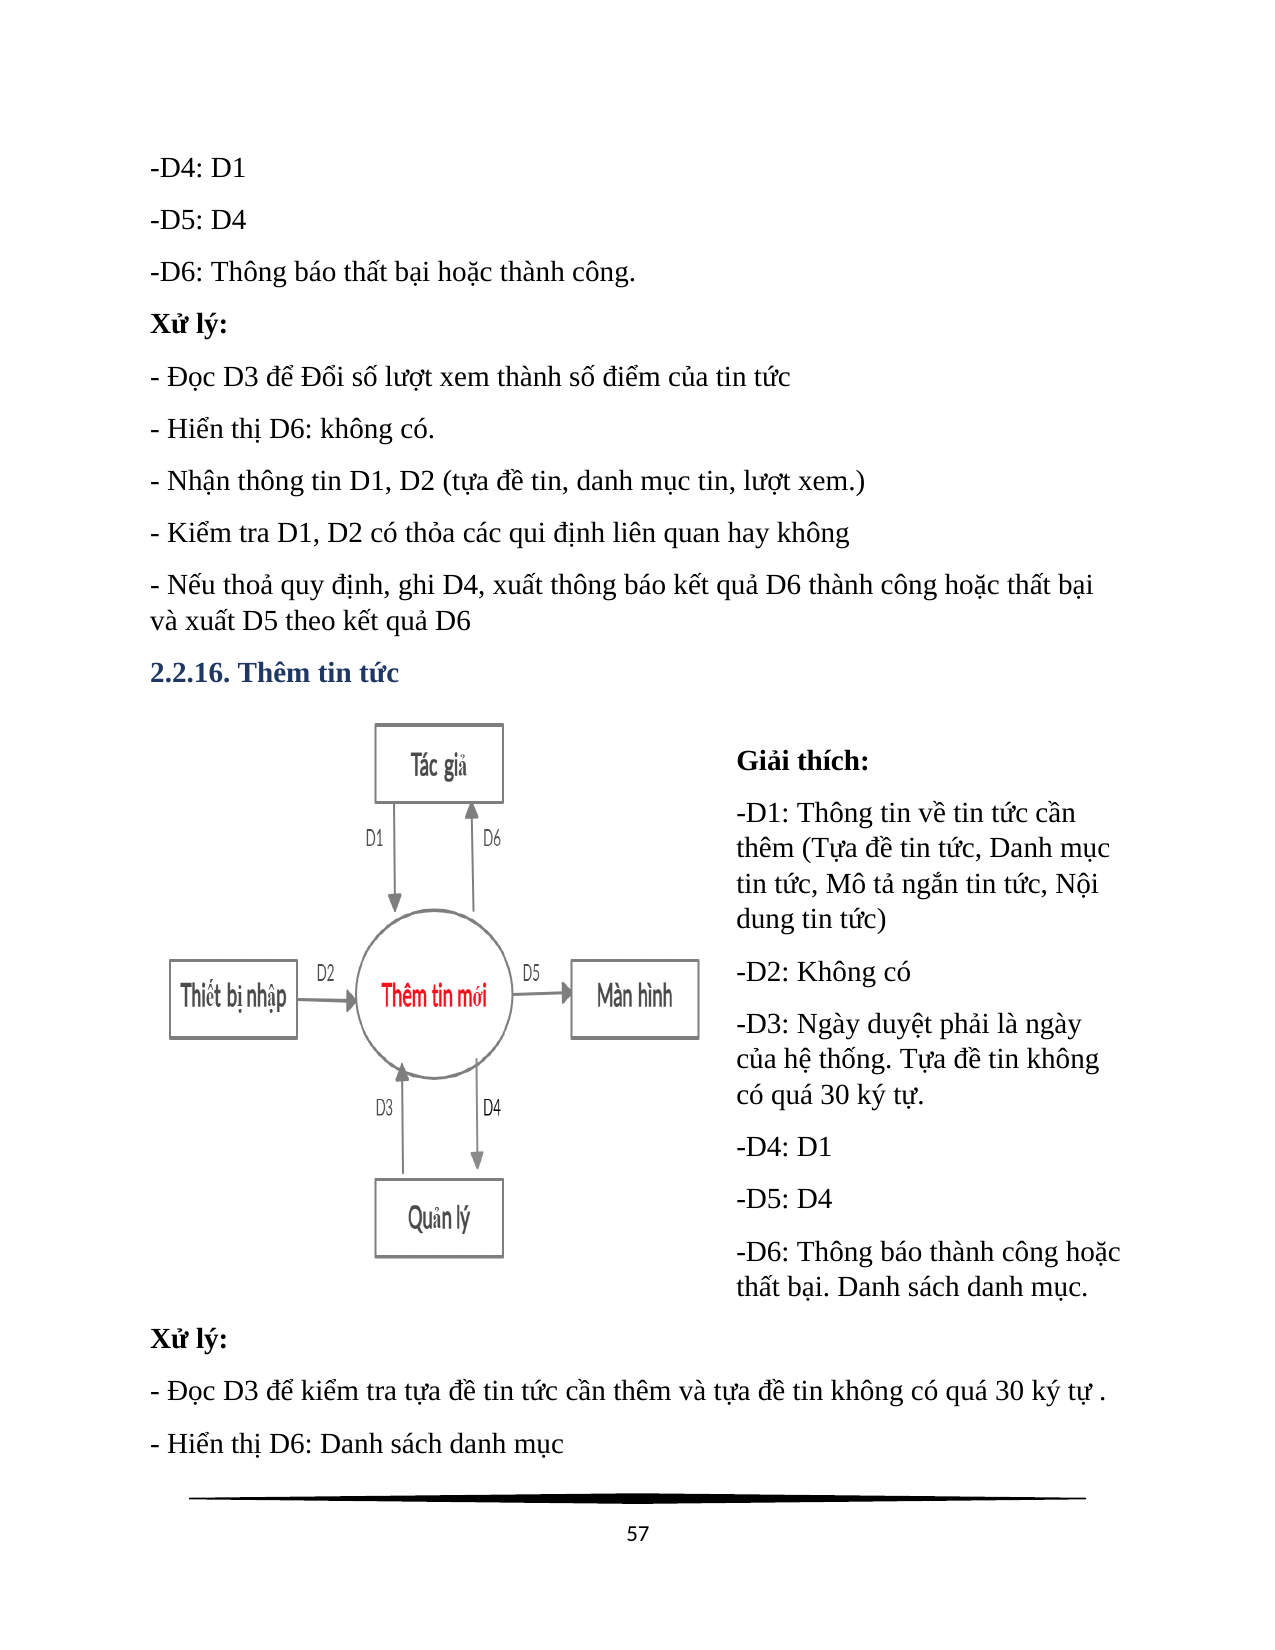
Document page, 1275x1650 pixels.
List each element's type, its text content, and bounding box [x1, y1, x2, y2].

text - Kiểm tra D1, D2 có thỏa các qui định liên quan hay không [150, 515, 1125, 549]
text - Hiển thị D6: Danh sách danh mục [150, 1426, 1125, 1459]
text - Nếu thoả quy định, ghi D4, xuất thông báo kết quả D6 thành công hoặc thất bại và xuất D5 theo kết quả D6 [150, 567, 1125, 637]
picture [150, 691, 718, 1290]
text Xử lý: [150, 307, 1125, 340]
text -D3: Ngày duyệt phải là ngày của hệ thống. Tựa đề tin không có quá 30 ký tự. [718, 1006, 1125, 1111]
subtitle 2.2.16. Thêm tin tức [150, 655, 1125, 689]
text -D6: Thông báo thành công hoặc thất bại. Danh sách danh mục. [150, 1234, 1125, 1303]
text -D4: D1 [150, 150, 1125, 183]
text - Nhận thông tin D1, D2 (tựa đề tin, danh mục tin, lượt xem.) [150, 463, 1125, 497]
text - Hiển thị D6: không có. [150, 411, 1125, 444]
text - Đọc D3 để kiểm tra tựa đề tin tức cần thêm và tựa đề tin không có quá 30 ký tự . [150, 1373, 1125, 1407]
text - Đọc D3 để Đổi số lượt xem thành số điểm của tin tức [150, 359, 1125, 392]
text -D2: Không có [718, 954, 1125, 987]
text -D6: Thông báo thất bại hoặc thành công. [150, 254, 1125, 288]
text Giải thích: [718, 743, 1125, 776]
text -D4: D1 [718, 1129, 1125, 1163]
text -D1: Thông tin về tin tức cần thêm (Tựa đề tin tức, Danh mục tin tức, Mô tả ngắn tin tức, Nội dung tin tức) [718, 795, 1125, 935]
text Xử lý: [150, 1321, 1125, 1355]
text -D5: D4 [150, 202, 1125, 236]
text -D5: D4 [718, 1181, 1125, 1215]
